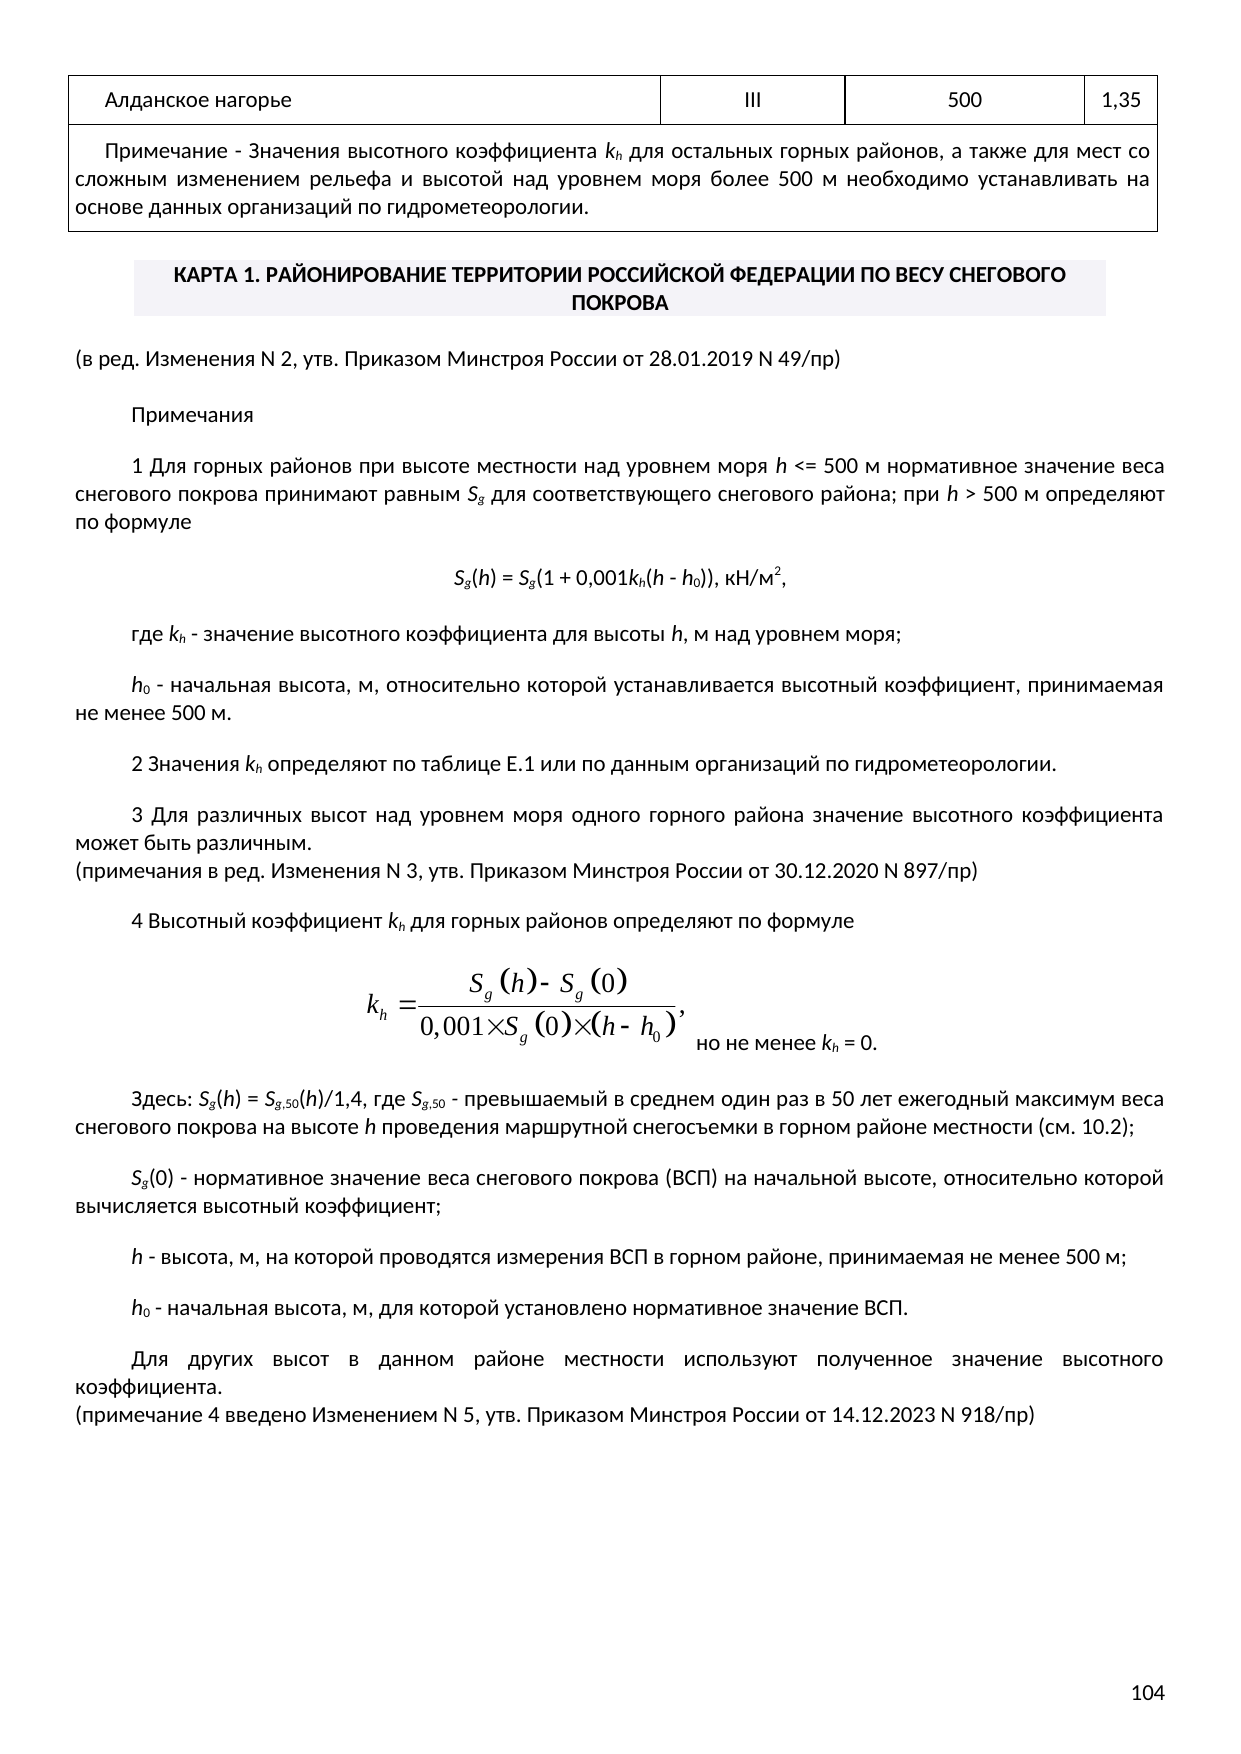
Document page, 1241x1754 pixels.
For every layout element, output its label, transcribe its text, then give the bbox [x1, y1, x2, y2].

text Здесь: Sg(h) = Sg,50(h)/1,4, где Sg,50 - превышаемый в среднем один раз в 50 лет ежегодный максимум веса снегового покрова на высоте h проведения маршрутной снегосъемки в горном районе местности (см. 10.2); [75, 1084, 1165, 1140]
text h - высота, м, на которой проводятся измерения ВСП в горном районе, принимаемая не менее 500 м; [75, 1242, 1165, 1270]
text (примечание 4 введено Изменением N 5, утв. Приказом Минстроя России от 14.12.2023 N 918/пр) [75, 1400, 1165, 1428]
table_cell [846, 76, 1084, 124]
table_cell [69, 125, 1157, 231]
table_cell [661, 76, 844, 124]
text h0 - начальная высота, м, для которой установлено нормативное значение ВСП. [75, 1293, 1165, 1321]
text (примечания в ред. Изменения N 3, утв. Приказом Минстроя России от 30.12.2020 N 897/пр) [75, 856, 1165, 884]
text 2 Значения kh определяют по таблице Е.1 или по данным организаций по гидрометеорологии. [75, 749, 1165, 777]
title КАРТА 1. РАЙОНИРОВАНИЕ ТЕРРИТОРИИ РОССИЙСКОЙ ФЕДЕРАЦИИ ПО ВЕСУ СНЕГОВОГО ПОКРОВА [134, 260, 1106, 316]
text Для других высот в данном районе местности используют полученное значение высотного коэффициента. [75, 1344, 1165, 1400]
text h0 - начальная высота, м, относительно которой устанавливается высотный коэффициент, принимаемая не менее 500 м. [75, 670, 1165, 726]
text Примечания [75, 400, 1165, 428]
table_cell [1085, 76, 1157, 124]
text 1 Для горных районов при высоте местности над уровнем моря h <= 500 м нормативное значение веса снегового покрова принимают равным Sg для соответствующего снегового района; при h > 500 м определяют по формуле [75, 451, 1165, 535]
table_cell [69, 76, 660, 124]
text (в ред. Изменения N 2, утв. Приказом Минстроя России от 28.01.2019 N 49/пр) [75, 344, 1165, 372]
text где kh - значение высотного коэффициента для высоты h, м над уровнем моря; [75, 619, 1165, 647]
text 3 Для различных высот над уровнем моря одного горного района значение высотного коэффициента может быть различным. [75, 800, 1165, 856]
text но не менее kh = 0. [75, 963, 1165, 1056]
text 4 Высотный коэффициент kh для горных районов определяют по формуле [75, 907, 1165, 935]
text Sg(h) = Sg(1 + 0,001kh(h - h0)), кН/м2, [75, 563, 1165, 591]
text Sg(0) - нормативное значение веса снегового покрова (ВСП) на начальной высоте, относительно которой вычисляется высотный коэффициент; [75, 1163, 1165, 1219]
